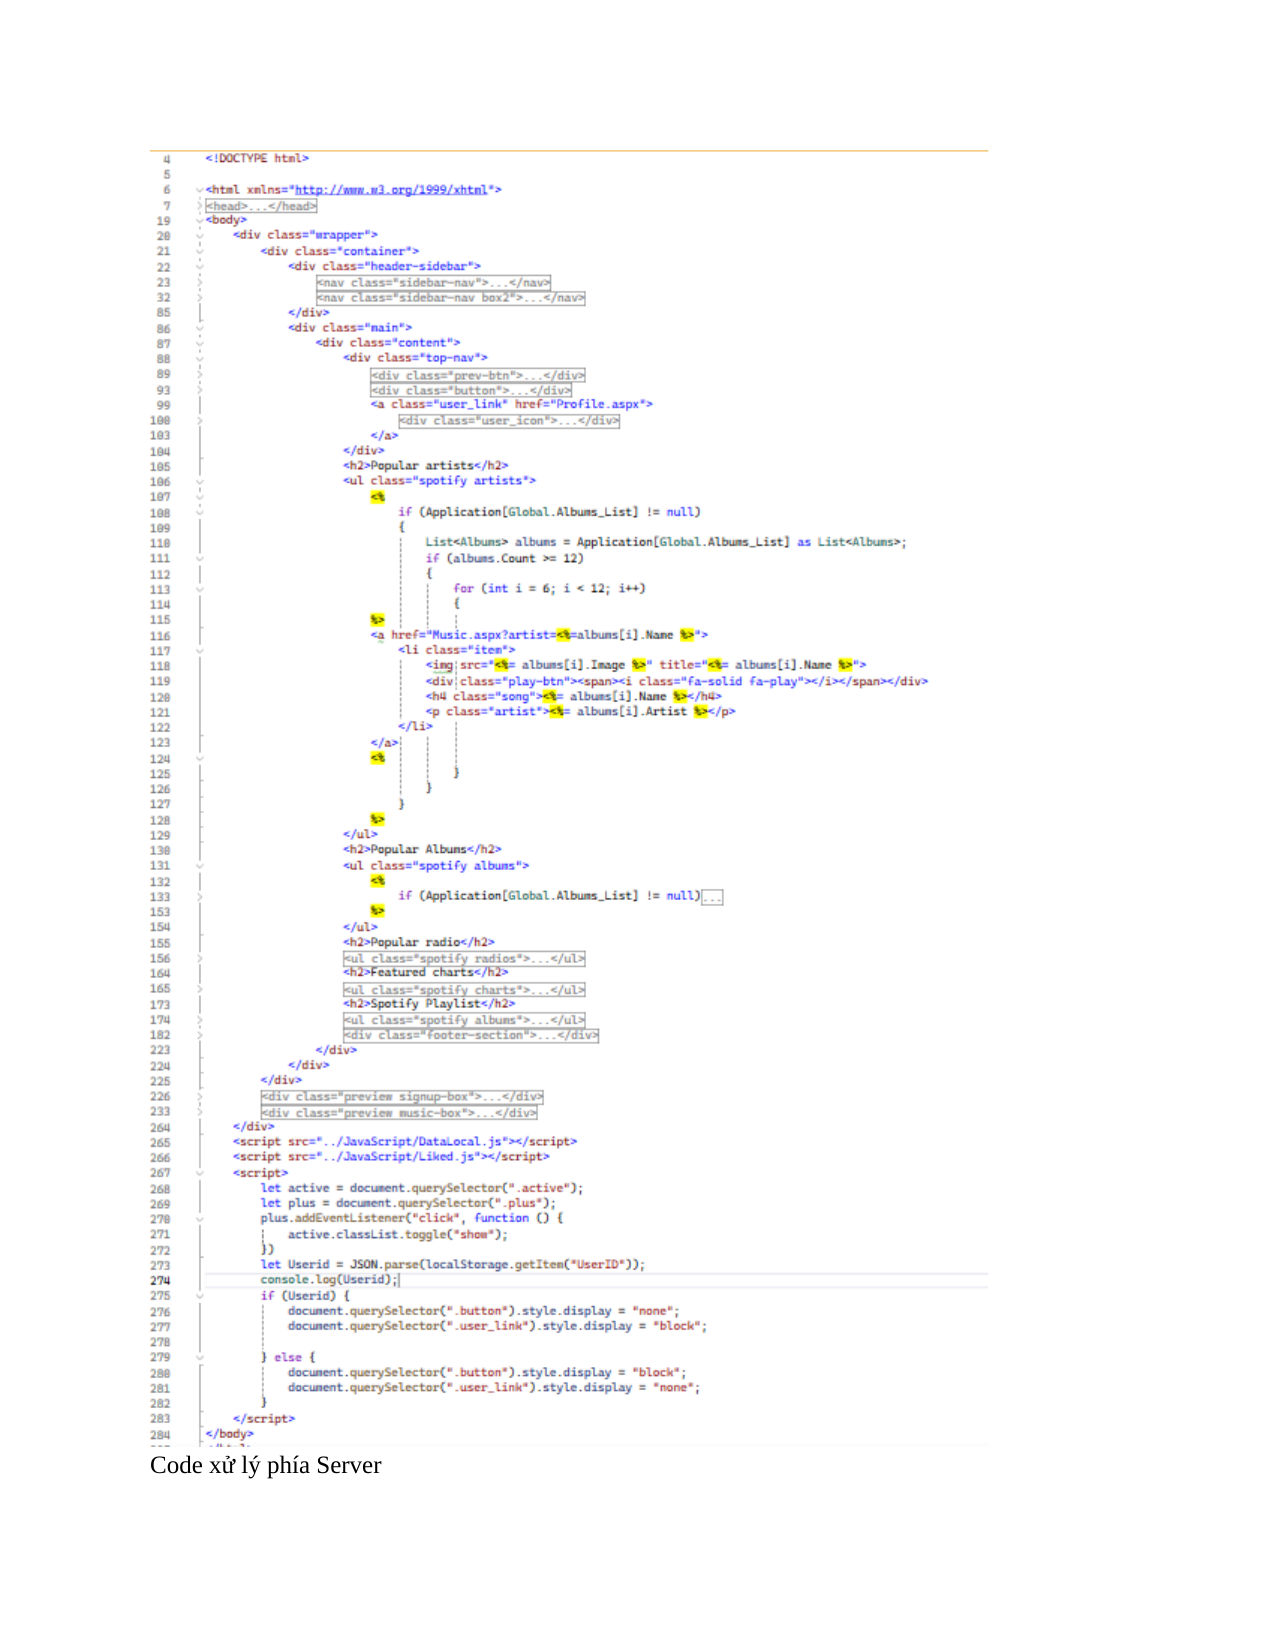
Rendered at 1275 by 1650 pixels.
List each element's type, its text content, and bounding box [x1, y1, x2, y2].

picture [150, 150, 989, 1447]
text Code xử lý phía Server [150, 1450, 1125, 1479]
